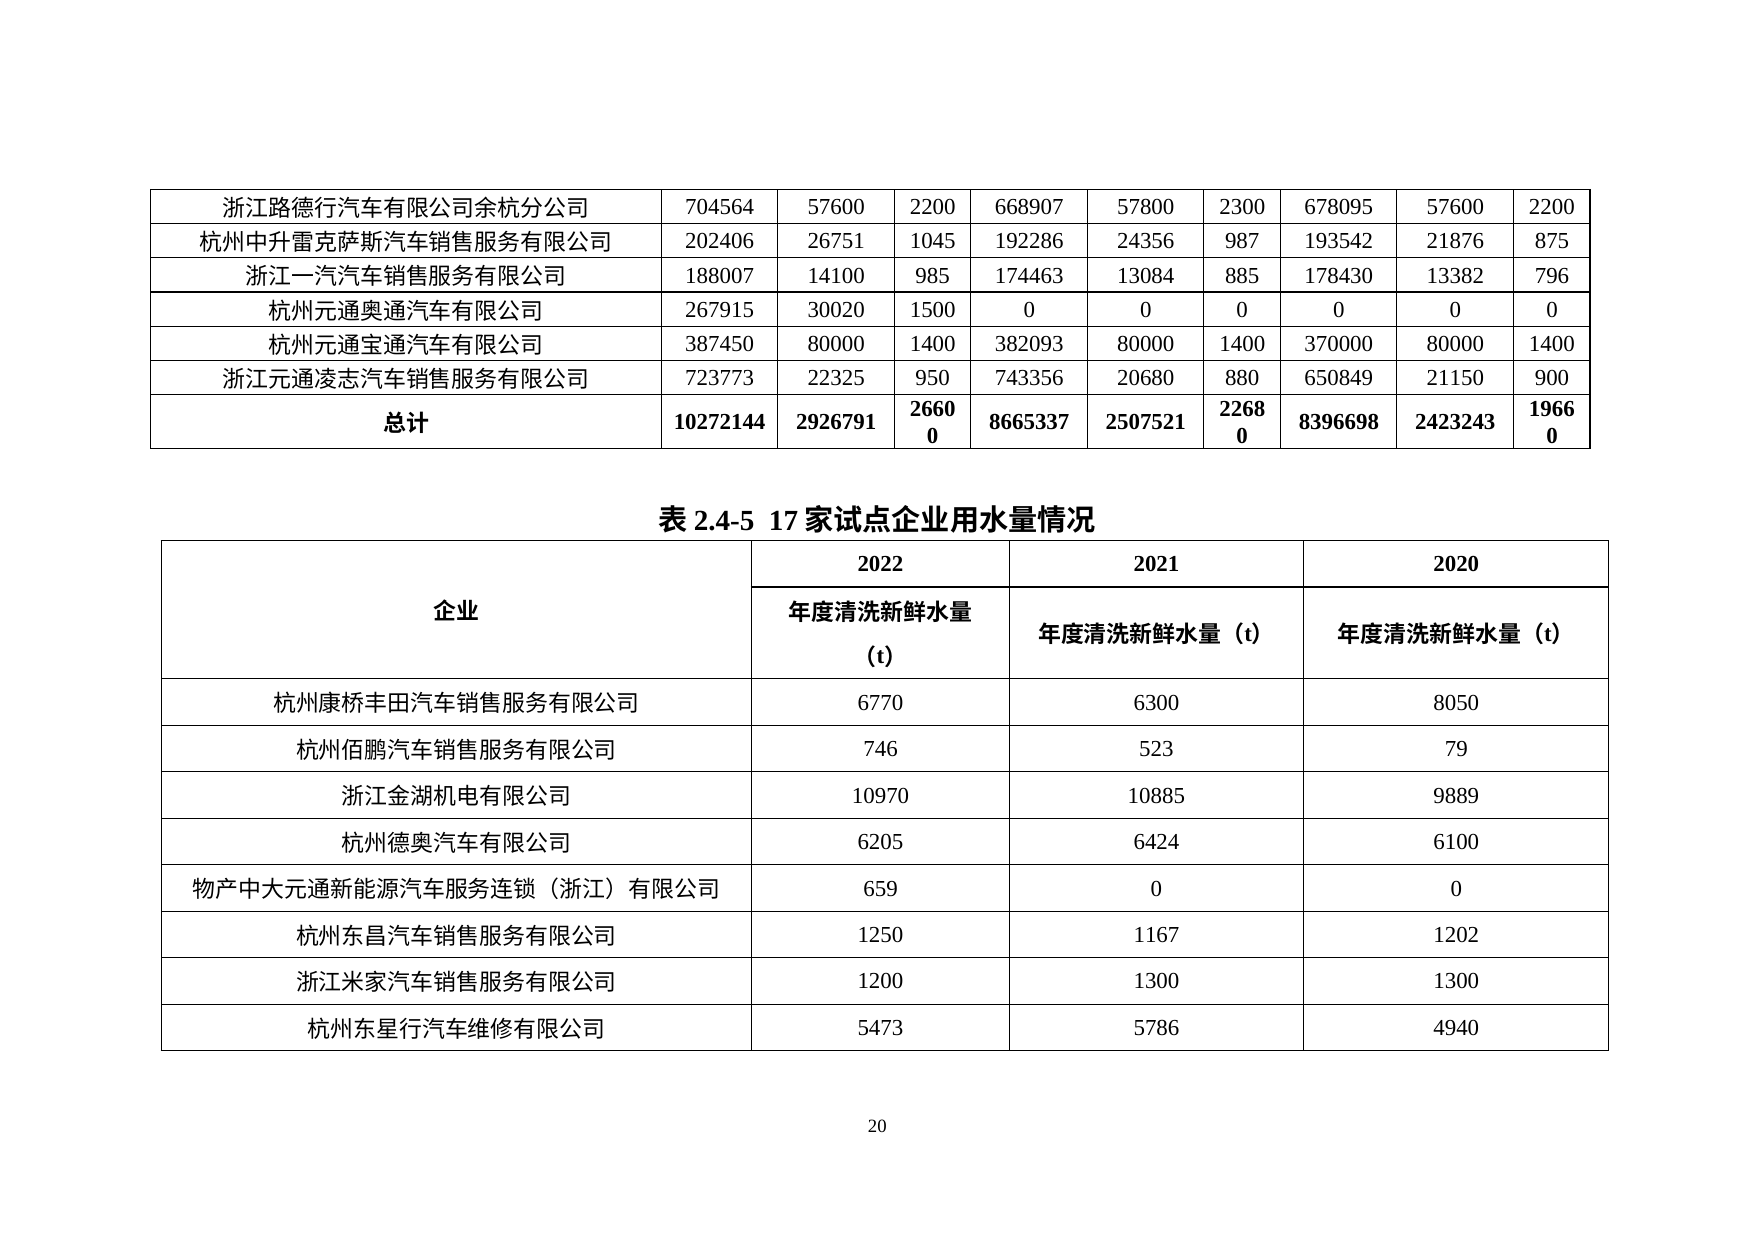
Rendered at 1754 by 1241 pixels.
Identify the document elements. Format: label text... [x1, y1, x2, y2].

table_cell 1400 [1514, 327, 1589, 360]
table_cell 80000 [778, 327, 894, 360]
table_cell 30020 [778, 293, 894, 326]
table_cell 26600 [895, 395, 970, 448]
table_cell 0 [1514, 293, 1589, 326]
table_cell 370000 [1281, 327, 1396, 360]
table_cell 19660 [1514, 395, 1589, 448]
table_cell 物产中大元通新能源汽车服务连锁（浙江）有限公司 [162, 865, 751, 911]
table_cell 80000 [1397, 327, 1513, 360]
table_cell 年度清洗新鲜水量（t） [1010, 588, 1303, 678]
table_cell 746 [752, 726, 1009, 771]
table_cell 0 [1397, 293, 1513, 326]
table_cell 1300 [1304, 958, 1608, 1003]
table_cell 985 [895, 258, 970, 291]
table_cell 6424 [1010, 819, 1303, 864]
table_cell 6770 [752, 679, 1009, 725]
table_header 企业 [162, 541, 751, 678]
table_cell 13382 [1397, 258, 1513, 291]
table_cell 659 [752, 865, 1009, 911]
table_cell 2926791 [778, 395, 894, 448]
table_cell 5473 [752, 1005, 1009, 1050]
table_cell 523 [1010, 726, 1303, 771]
table_cell 杭州东昌汽车销售服务有限公司 [162, 912, 751, 957]
table_cell 1400 [1204, 327, 1280, 360]
table_cell 796 [1514, 258, 1589, 291]
table_cell 1250 [752, 912, 1009, 957]
table_cell 总计 [151, 395, 661, 448]
table_cell 704564 [662, 190, 777, 223]
table_cell 880 [1204, 361, 1280, 394]
table_cell 杭州元通奥通汽车有限公司 [151, 293, 661, 326]
table_cell 杭州中升雷克萨斯汽车销售服务有限公司 [151, 224, 661, 257]
table_cell 387450 [662, 327, 777, 360]
table_cell 浙江元通凌志汽车销售服务有限公司 [151, 361, 661, 394]
table_cell 2200 [895, 190, 970, 223]
table_cell 杭州德奥汽车有限公司 [162, 819, 751, 864]
table_cell 2200 [1514, 190, 1589, 223]
table_cell 80000 [1088, 327, 1203, 360]
table_cell 22680 [1204, 395, 1280, 448]
table_cell 192286 [971, 224, 1087, 257]
table_cell 杭州康桥丰田汽车销售服务有限公司 [162, 679, 751, 725]
table_cell 杭州元通宝通汽车有限公司 [151, 327, 661, 360]
table_cell 6300 [1010, 679, 1303, 725]
table_cell 1200 [752, 958, 1009, 1003]
table_cell 杭州佰鹏汽车销售服务有限公司 [162, 726, 751, 771]
table_cell 202406 [662, 224, 777, 257]
table_cell 668907 [971, 190, 1087, 223]
table_cell 57800 [1088, 190, 1203, 223]
table_cell 743356 [971, 361, 1087, 394]
table_cell 1167 [1010, 912, 1303, 957]
table_cell 678095 [1281, 190, 1396, 223]
table_cell 0 [1088, 293, 1203, 326]
text 表2.4-5 17家试点企业用水量情况 [150, 494, 1604, 540]
table_cell 0 [1304, 865, 1608, 911]
table_cell 22325 [778, 361, 894, 394]
table_cell 浙江路德行汽车有限公司余杭分公司 [151, 190, 661, 223]
table_cell 0 [1010, 865, 1303, 911]
table_cell 2423243 [1397, 395, 1513, 448]
table_cell 8396698 [1281, 395, 1396, 448]
table_cell 9889 [1304, 772, 1608, 818]
table_cell 1500 [895, 293, 970, 326]
table_cell 1045 [895, 224, 970, 257]
table_cell 188007 [662, 258, 777, 291]
table_cell 21876 [1397, 224, 1513, 257]
table_cell 6100 [1304, 819, 1608, 864]
table_header 2021 [1010, 541, 1303, 586]
table_cell 21150 [1397, 361, 1513, 394]
table_cell 浙江米家汽车销售服务有限公司 [162, 958, 751, 1003]
table_cell 1400 [895, 327, 970, 360]
table_cell 1202 [1304, 912, 1608, 957]
table_cell 900 [1514, 361, 1589, 394]
table_cell 650849 [1281, 361, 1396, 394]
table_cell 57600 [778, 190, 894, 223]
table_cell 178430 [1281, 258, 1396, 291]
table_cell 382093 [971, 327, 1087, 360]
table_cell 723773 [662, 361, 777, 394]
table_cell 875 [1514, 224, 1589, 257]
table_header 2020 [1304, 541, 1608, 586]
table_cell 4940 [1304, 1005, 1608, 1050]
table_cell 6205 [752, 819, 1009, 864]
table_cell 年度清洗新鲜水量（t） [752, 588, 1009, 678]
table_cell 26751 [778, 224, 894, 257]
table_header 2022 [752, 541, 1009, 586]
table_cell 2300 [1204, 190, 1280, 223]
table_cell 14100 [778, 258, 894, 291]
table_cell 8050 [1304, 679, 1608, 725]
table_cell 57600 [1397, 190, 1513, 223]
table_cell 杭州东星行汽车维修有限公司 [162, 1005, 751, 1050]
table_cell 浙江一汽汽车销售服务有限公司 [151, 258, 661, 291]
table_cell 0 [1281, 293, 1396, 326]
table_cell 10272144 [662, 395, 777, 448]
table_cell 10970 [752, 772, 1009, 818]
table_cell 浙江金湖机电有限公司 [162, 772, 751, 818]
table_cell 174463 [971, 258, 1087, 291]
table_cell 885 [1204, 258, 1280, 291]
table_cell 13084 [1088, 258, 1203, 291]
table_cell 193542 [1281, 224, 1396, 257]
table_cell 267915 [662, 293, 777, 326]
table_cell 24356 [1088, 224, 1203, 257]
table_cell 1300 [1010, 958, 1303, 1003]
table_cell 950 [895, 361, 970, 394]
table_cell 20680 [1088, 361, 1203, 394]
table_cell 年度清洗新鲜水量（t） [1304, 588, 1608, 678]
table_cell 0 [971, 293, 1087, 326]
table_cell 5786 [1010, 1005, 1303, 1050]
table_cell 2507521 [1088, 395, 1203, 448]
table_cell 10885 [1010, 772, 1303, 818]
table_cell 79 [1304, 726, 1608, 771]
table_cell 0 [1204, 293, 1280, 326]
table_cell 8665337 [971, 395, 1087, 448]
table_cell 987 [1204, 224, 1280, 257]
